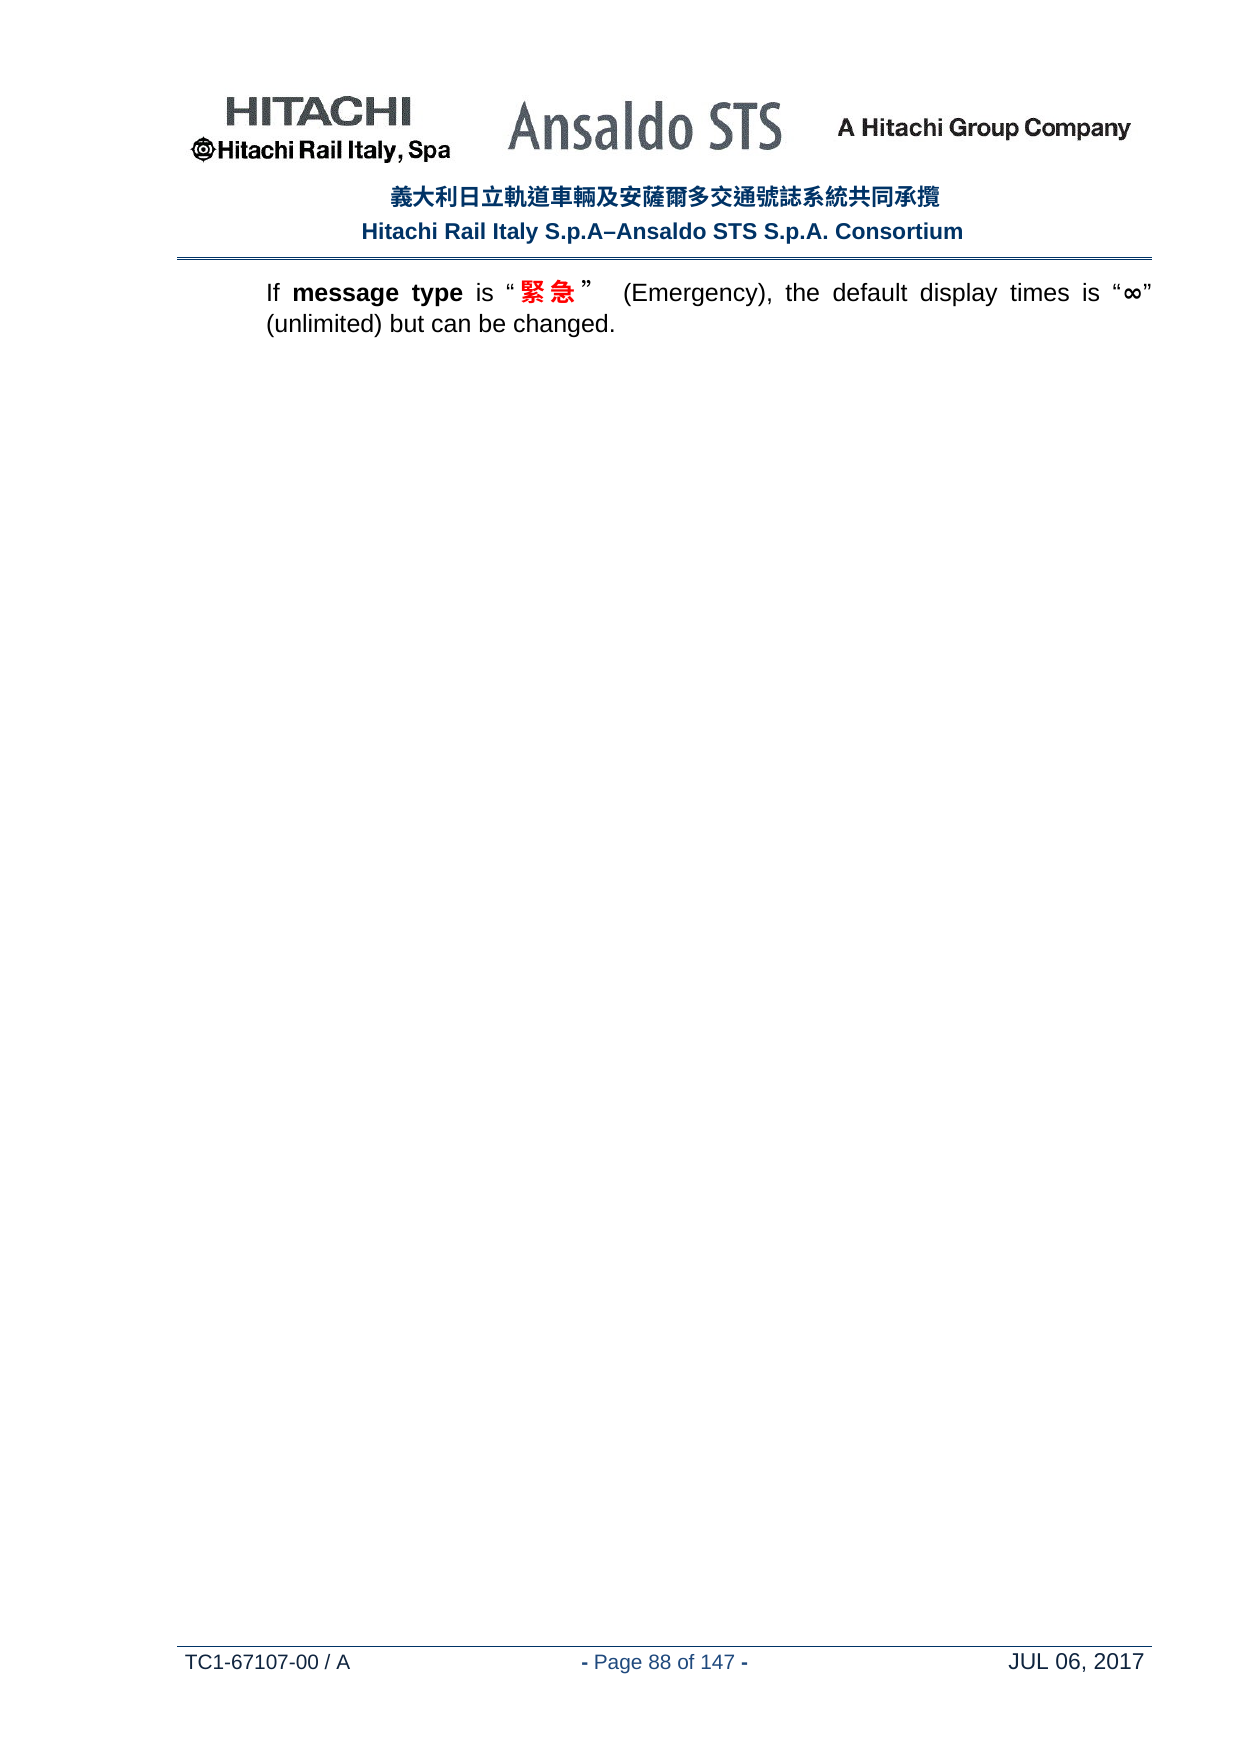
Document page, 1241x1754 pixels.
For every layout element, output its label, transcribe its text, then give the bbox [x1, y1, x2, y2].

text If message type is “緊急” (Emergency), the default display times is “∞” (unlimited) but can be changed. [266, 272, 1152, 337]
picture [184, 88, 1146, 169]
